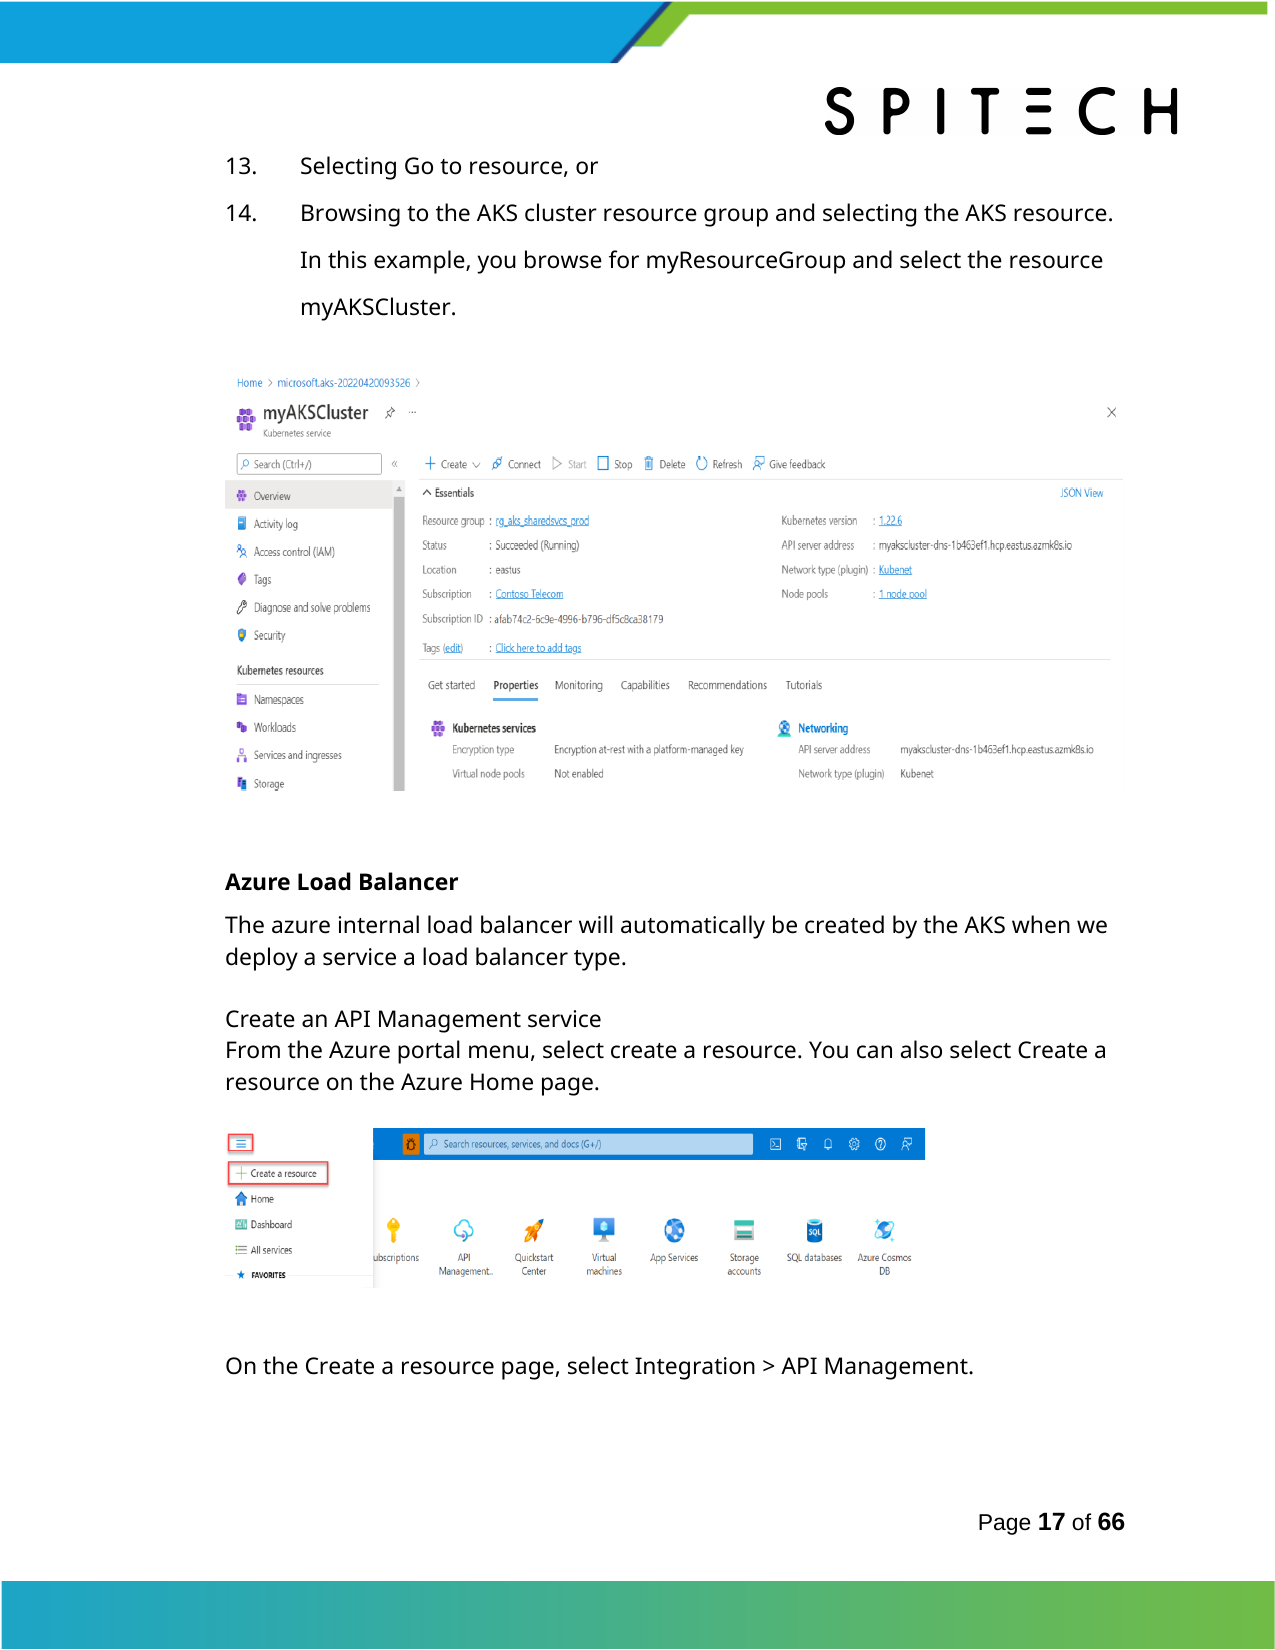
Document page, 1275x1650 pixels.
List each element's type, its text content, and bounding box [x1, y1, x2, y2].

picture [225, 1128, 926, 1288]
text Azure Load Balancer [225, 866, 1125, 897]
text From the Azure portal menu, select create a resource. You can also select Create a resource on the Azure Home page. [225, 1034, 1125, 1097]
picture [825, 87, 1178, 135]
list Selecting Go to resource, or [225, 150, 1125, 181]
picture [1, 1581, 1275, 1649]
picture [225, 368, 1124, 791]
text Create an API Management service [225, 1003, 1125, 1034]
text On the Create a resource page, select Integration > API Management. [225, 1350, 1125, 1381]
text The azure internal load balancer will automatically be created by the AKS when we deploy a service a load balancer type. [225, 909, 1125, 972]
picture [611, 1, 1268, 64]
list Browsing to the AKS cluster resource group and selecting the AKS resource. In this example, you browse for myResourceGroup and select the resource myAKSCluster. [225, 197, 1125, 322]
